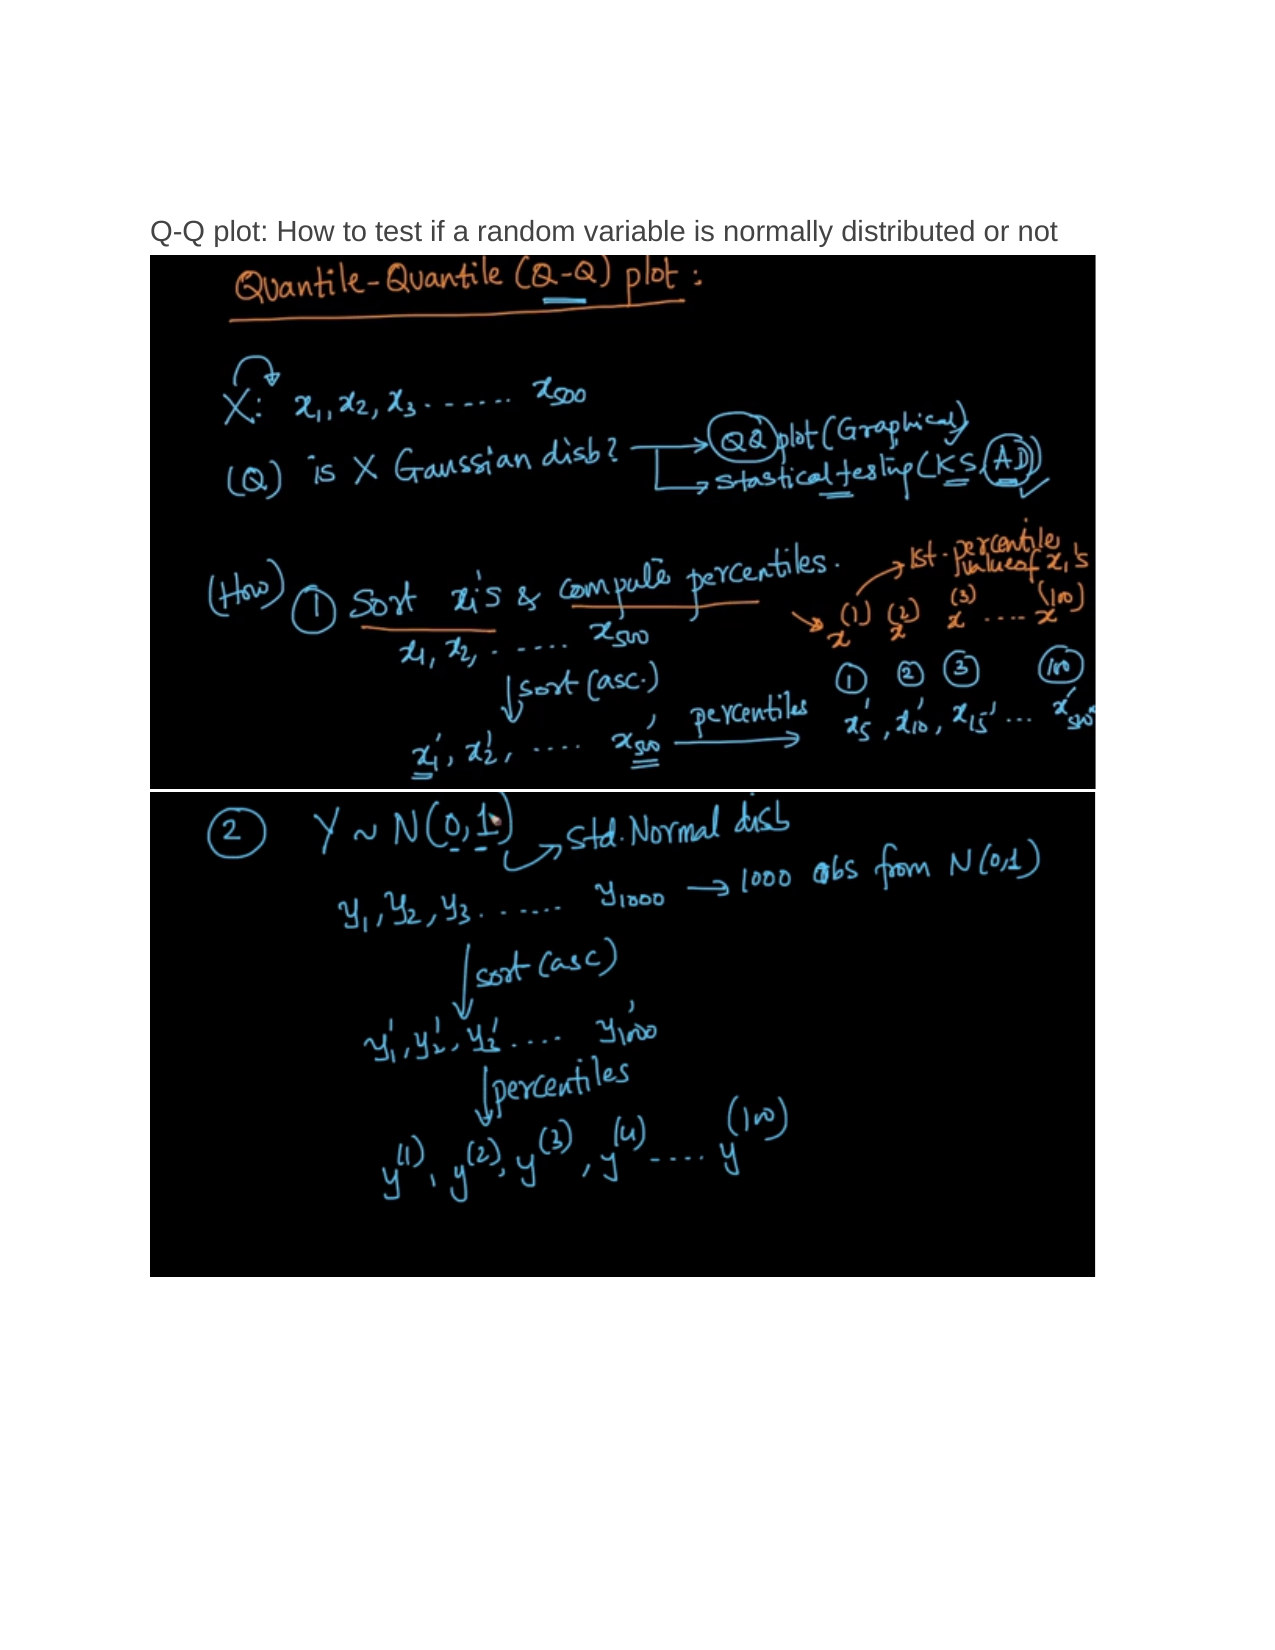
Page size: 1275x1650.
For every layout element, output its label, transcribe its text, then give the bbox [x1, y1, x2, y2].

picture [150, 792, 1096, 1277]
subtitle Q-Q plot: How to test if a random variable is normally distributed or not [150, 213, 1125, 247]
picture [150, 255, 1099, 789]
